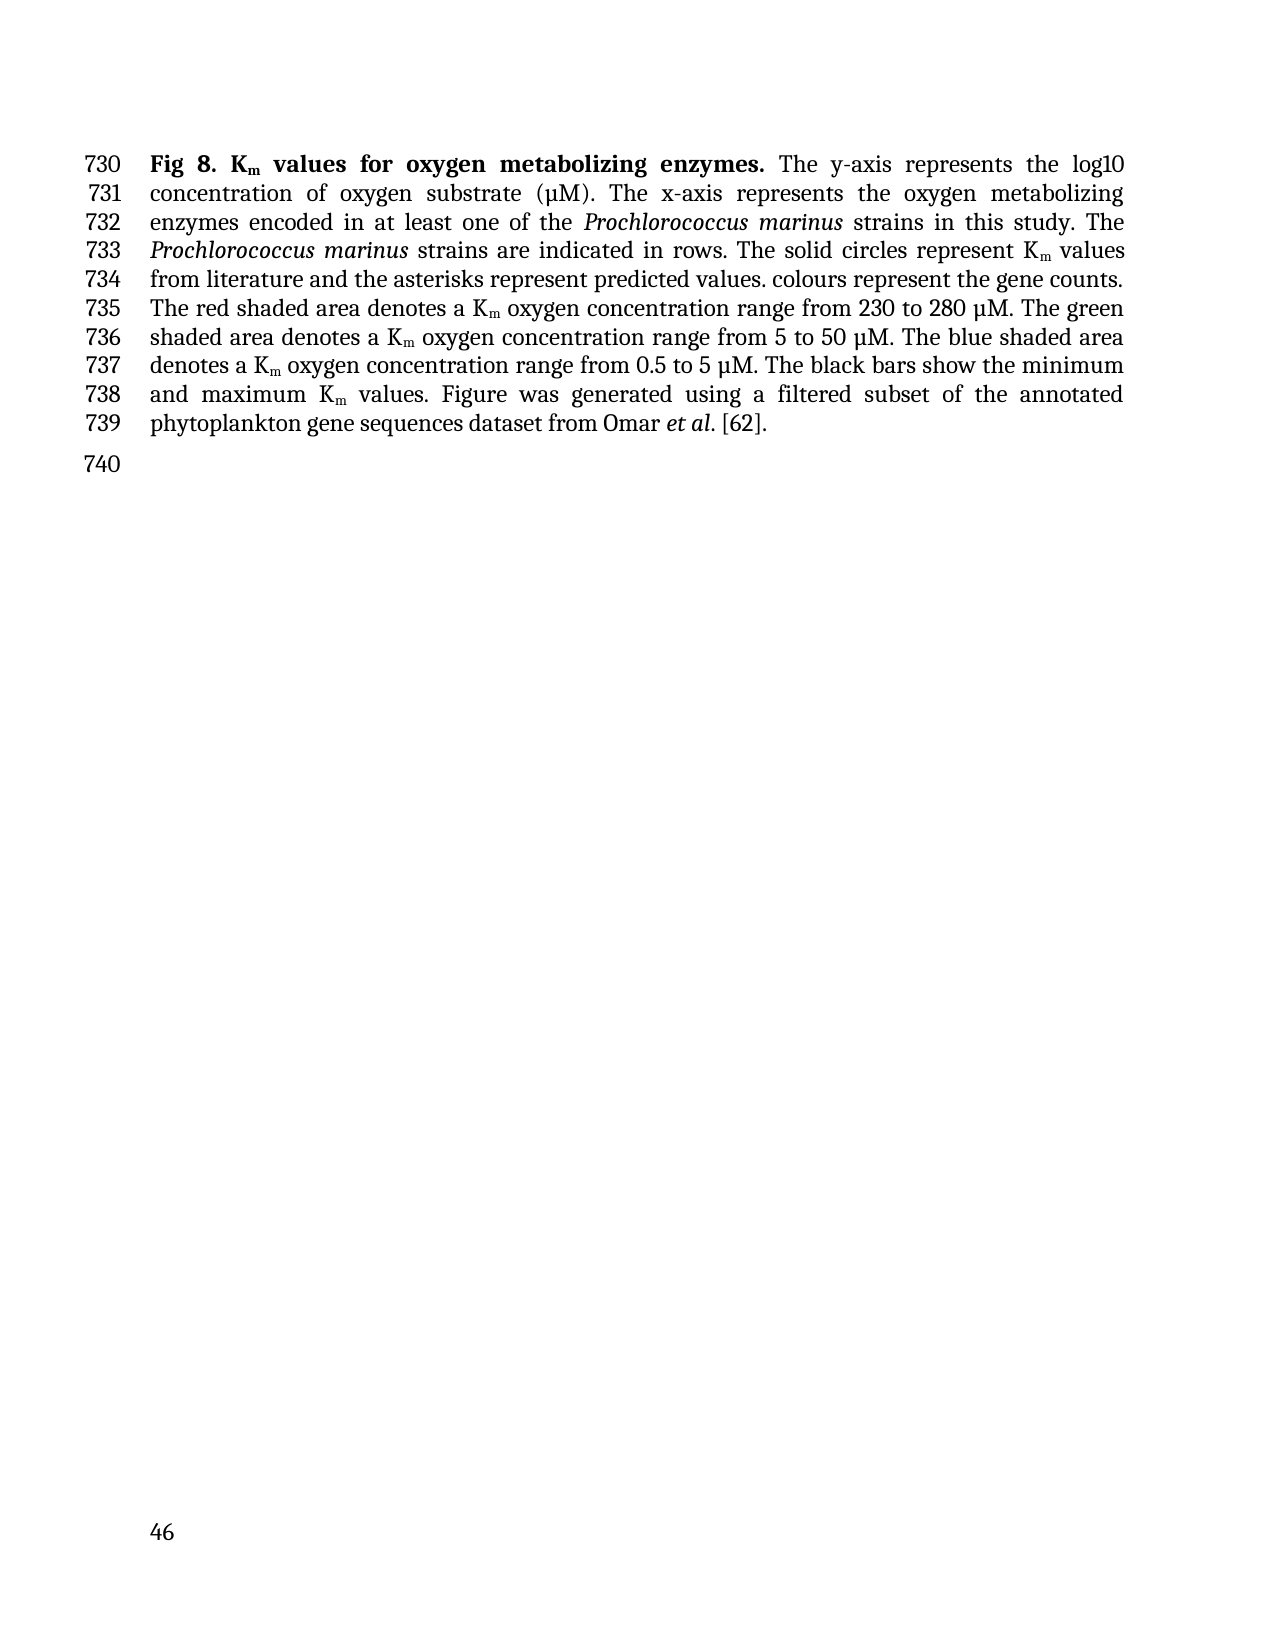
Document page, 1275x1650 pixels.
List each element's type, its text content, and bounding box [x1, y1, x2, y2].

text Fig 8. Km values for oxygen metabolizing enzymes. The y-axis represents the log10 concentration of oxygen substrate (µM). The x-axis represents the oxygen metabolizing enzymes encoded in at least one of the Prochlorococcus marinus strains in this study. The Prochlorococcus marinus strains are indicated in rows. The solid circles represent Km values from literature and the asterisks represent predicted values. colours represent the gene counts. The red shaded area denotes a Km oxygen concentration range from 230 to 280 µM. The green shaded area denotes a Km oxygen concentration range from 5 to 50 µM. The blue shaded area denotes a Km oxygen concentration range from 0.5 to 5 µM. The black bars show the minimum and maximum Km values. Figure was generated using a filtered subset of the annotated phytoplankton gene sequences dataset from Omar et al. [62]. [150, 150, 1125, 437]
